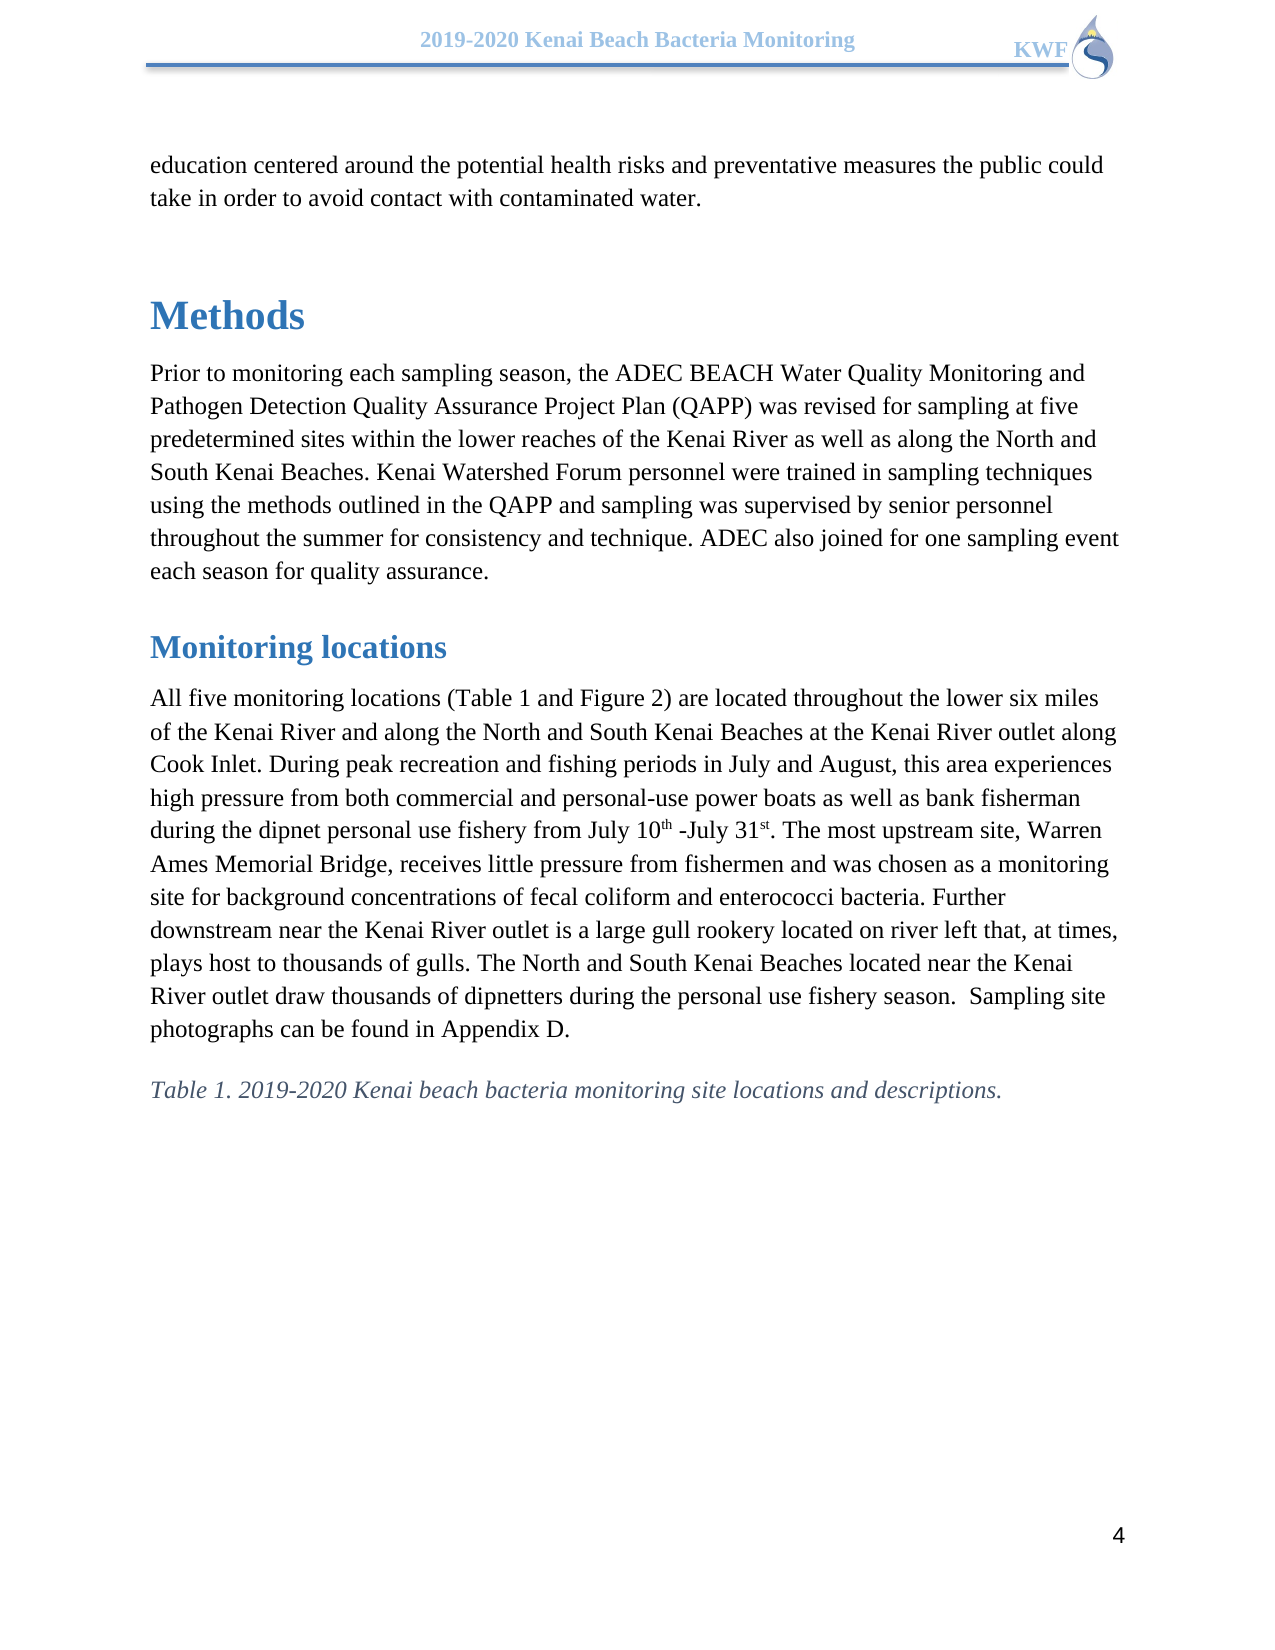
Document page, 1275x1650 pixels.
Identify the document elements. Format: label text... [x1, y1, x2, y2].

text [150, 150, 1125, 212]
subtitle Methods [150, 291, 1125, 339]
text Prior to monitoring each sampling season, the ADEC BEACH Water Quality Monitoring and Pathogen Detection Quality Assurance Project Plan (QAPP) was revised for sampling at five predetermined sites within the lower reaches of the Kenai River as well as along the North and South Kenai Beaches. Kenai Watershed Forum personnel were trained in sampling techniques using the methods outlined in the QAPP and sampling was supervised by senior personnel throughout the summer for consistency and technique. ADEC also joined for one sampling event each season for quality assurance. [150, 358, 1125, 585]
picture [1069, 13, 1118, 79]
text All five monitoring locations (Table 1 and Figure 2) are located throughout the lower six miles of the Kenai River and along the North and South Kenai Beaches at the Kenai River outlet along Cook Inlet. During peak recreation and fishing periods in July and August, this area experiences high pressure from both commercial and personal-use power boats as well as bank fisherman during the dipnet personal use fishery from July 10th -July 31st. The most upstream site, Warren Ames Memorial Bridge, receives little pressure from fishermen and was chosen as a monitoring site for background concentrations of fecal coliform and enterococci bacteria. Further downstream near the Kenai River outlet is a large gull rookery located on river left that, at times, plays host to thousands of gulls. The North and South Kenai Beaches located near the Kenai River outlet draw thousands of dipnetters during the personal use fishery season. Sampling site photographs can be found in Appendix D. [150, 683, 1125, 1042]
text Table 1. 2019-2020 Kenai beach bacteria monitoring site locations and descriptions. [150, 1076, 1125, 1104]
subtitle Monitoring locations [150, 627, 1125, 665]
